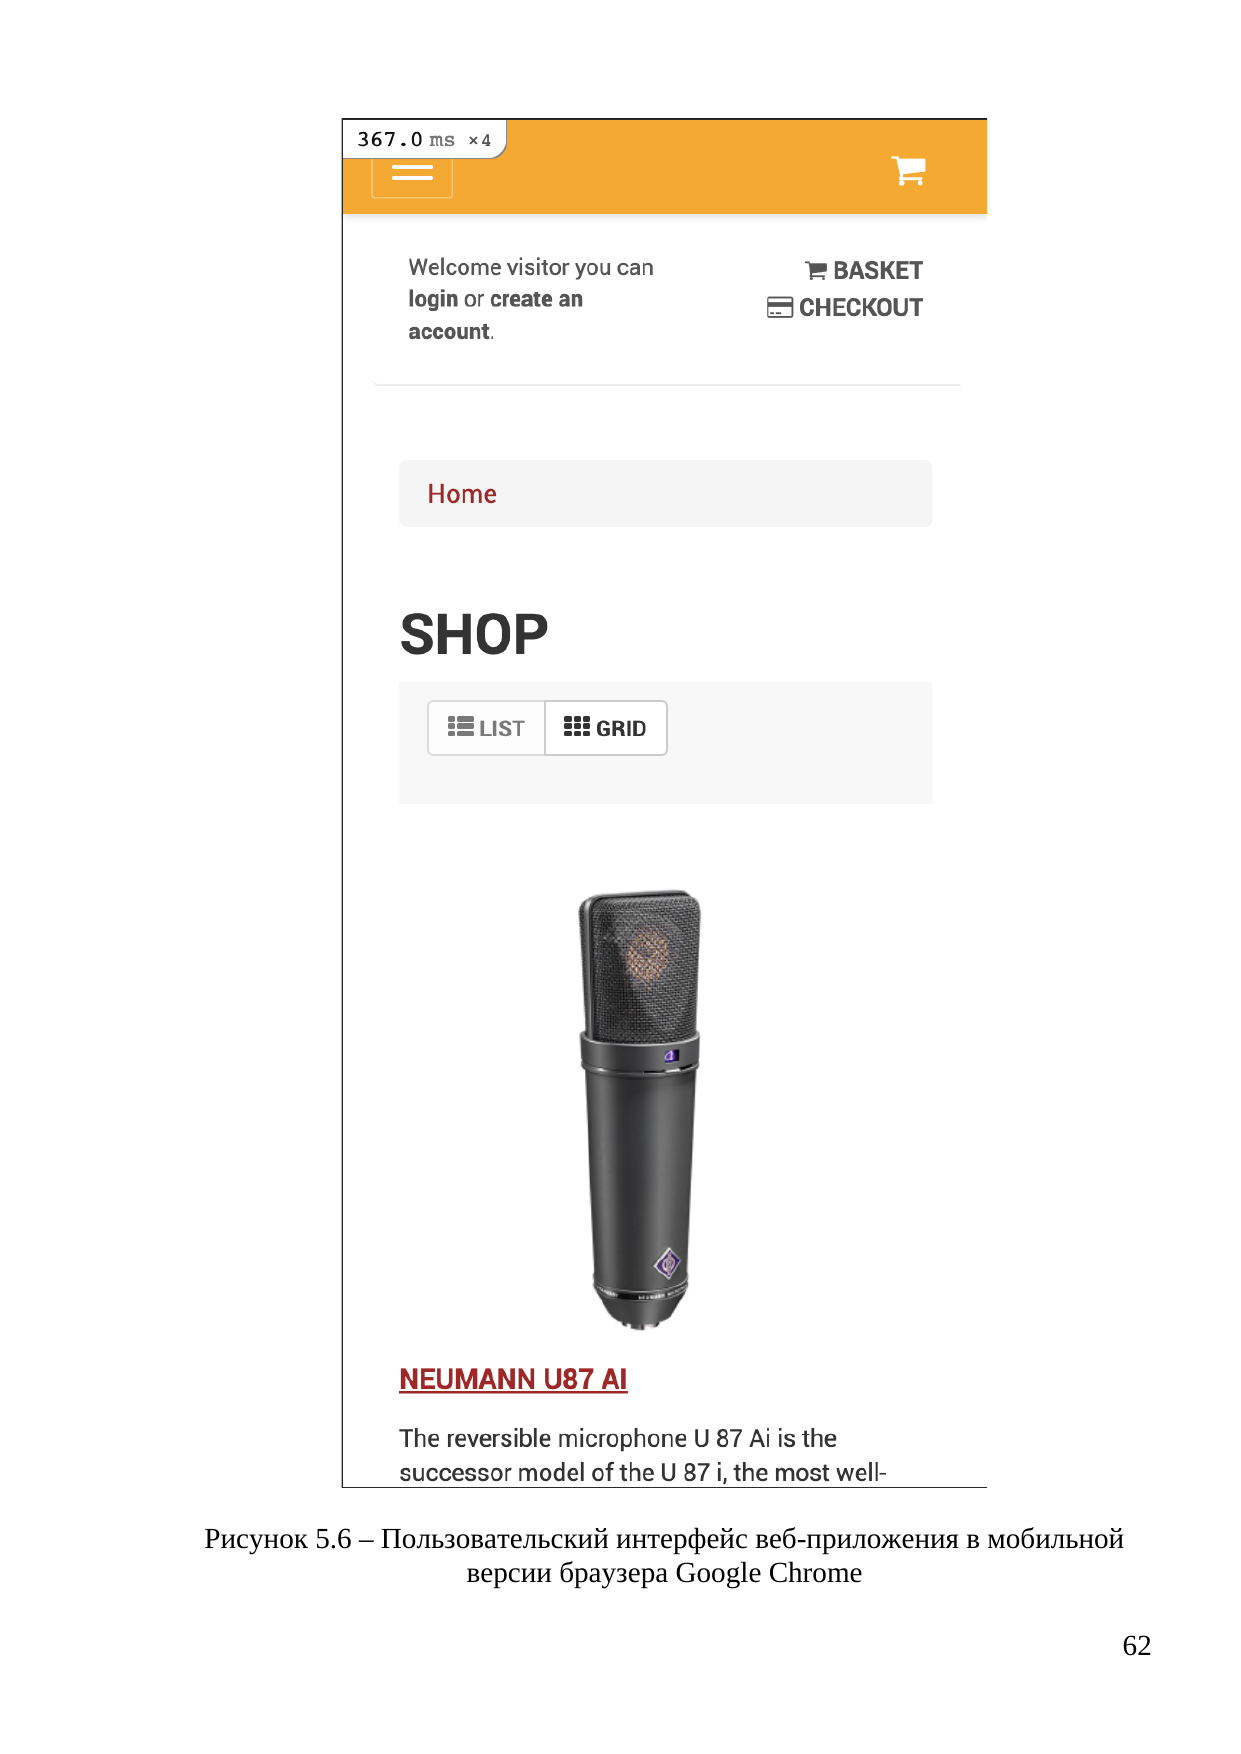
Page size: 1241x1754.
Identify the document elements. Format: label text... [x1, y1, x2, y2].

picture [341, 118, 988, 1488]
text Рисунок 5.6 – Пользовательский интерфейс веб-приложения в мобильной версии браузера Google Chrome [177, 1521, 1152, 1588]
